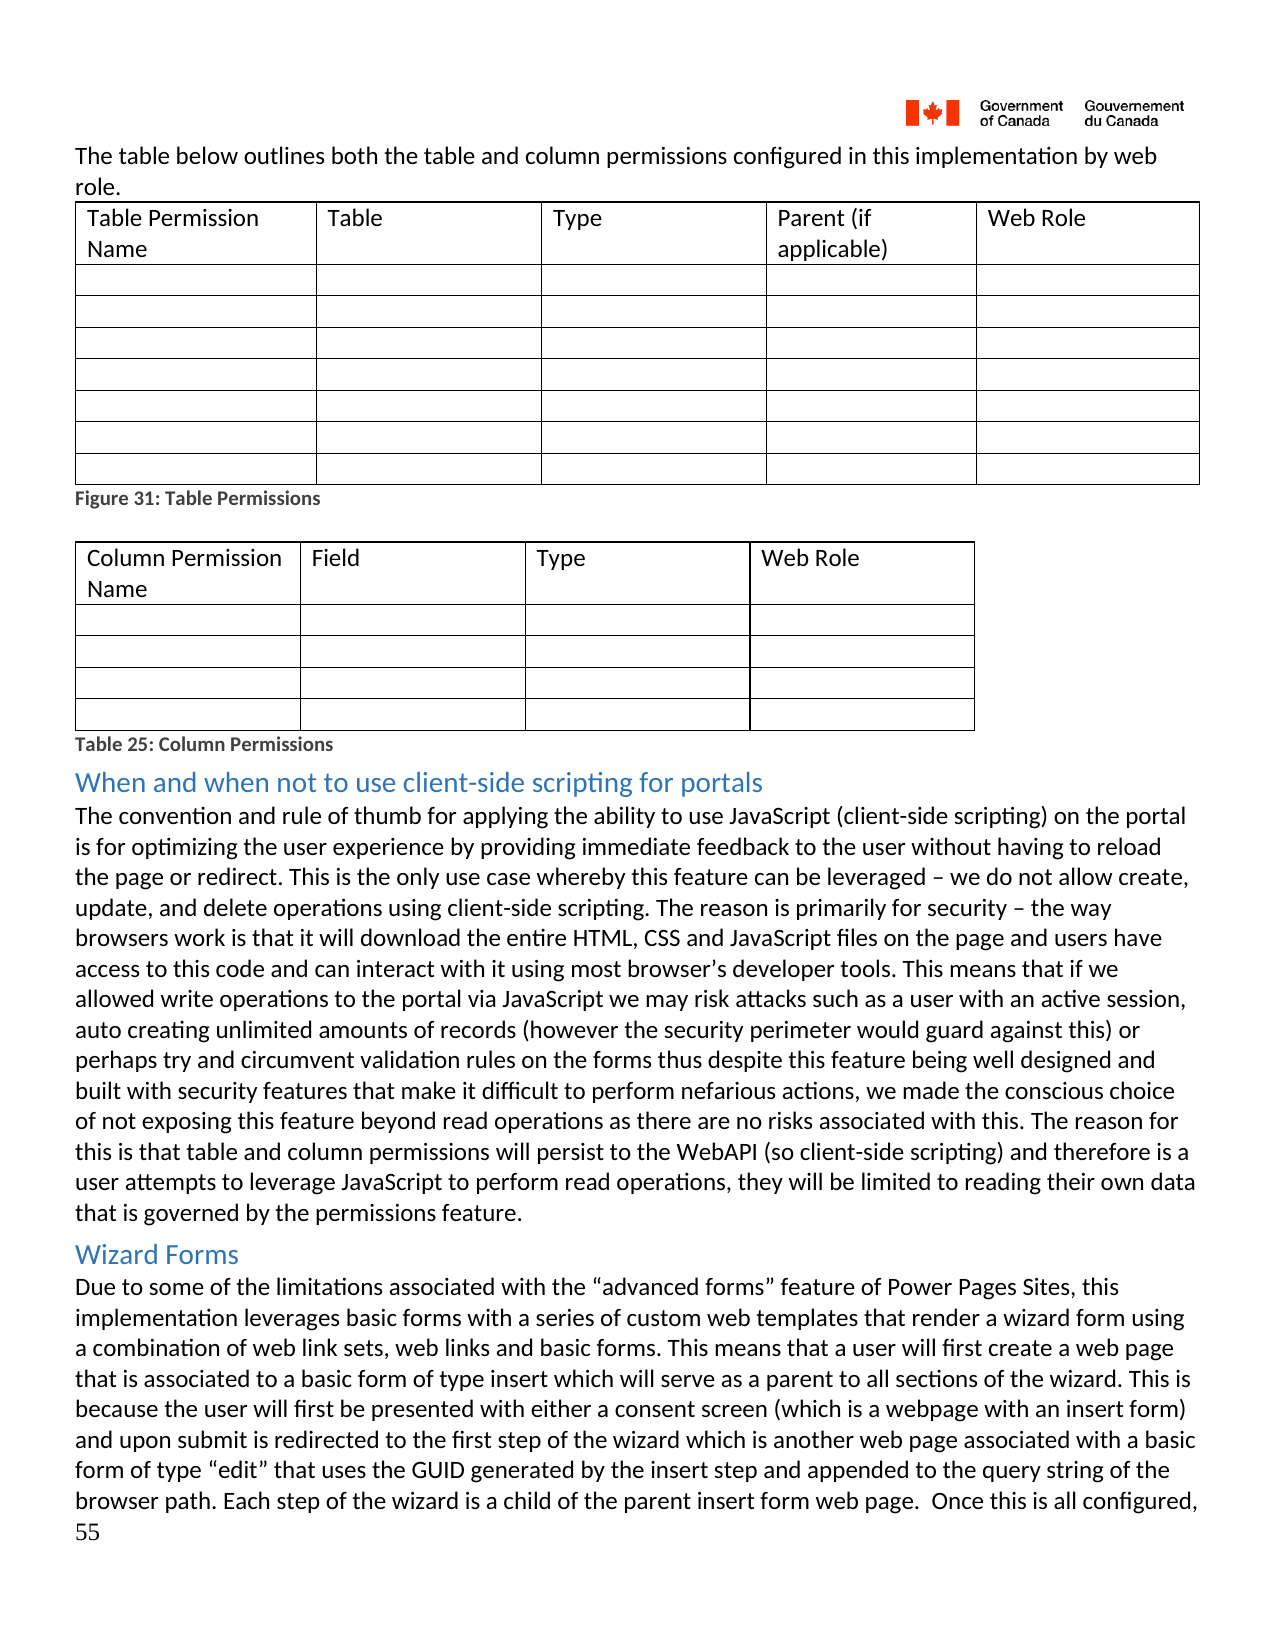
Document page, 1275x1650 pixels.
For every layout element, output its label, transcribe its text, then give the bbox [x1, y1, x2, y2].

table_cell [526, 636, 749, 667]
table_cell [977, 265, 1199, 295]
table_cell [301, 605, 525, 635]
table_cell [76, 359, 316, 390]
table_cell [767, 454, 976, 484]
table_cell [751, 699, 974, 730]
text Figure 31: Table Permissions [75, 485, 1200, 511]
table_header Table Permission Name [76, 203, 316, 263]
table_cell [751, 668, 974, 698]
table_cell [76, 328, 316, 358]
table_cell [76, 391, 316, 421]
table_cell [76, 668, 300, 698]
table_cell [76, 296, 316, 327]
table_cell [542, 454, 766, 484]
table_cell [76, 636, 300, 667]
table_cell [526, 668, 749, 698]
table_cell [301, 636, 525, 667]
table_cell [317, 296, 541, 327]
table_cell [317, 391, 541, 421]
table_cell [542, 265, 766, 295]
table_cell [542, 328, 766, 358]
subtitle Wizard Forms [75, 1236, 1200, 1271]
table_cell [542, 296, 766, 327]
table_header Field [301, 543, 525, 603]
table_cell [526, 605, 749, 635]
table_header Column Permission Name [76, 543, 300, 603]
table_cell [767, 296, 976, 327]
table_cell [751, 605, 974, 635]
text Table 25: Column Permissions [75, 731, 1200, 756]
table_cell [767, 328, 976, 358]
table_cell [76, 699, 300, 730]
picture [881, 75, 1200, 141]
table_cell [76, 265, 316, 295]
text The convention and rule of thumb for applying the ability to use JavaScript (client-side scripting) on the portal is for optimizing the user experience by providing immediate feedback to the user without having to reload the page or redirect. This is the only use case whereby this feature can be leveraged – we do not allow create, update, and delete operations using client-side scripting. The reason is primarily for security – the way browsers work is that it will download the entire HTML, CSS and JavaScript files on the page and users have access to this code and can interact with it using most browser’s developer tools. This means that if we allowed write operations to the portal via JavaScript we may risk attacks such as a user with an active session, auto creating unlimited amounts of records (however the security perimeter would guard against this) or perhaps try and circumvent validation rules on the forms thus despite this feature being well designed and built with security features that make it difficult to perform nefarious actions, we made the conscious choice of not exposing this feature beyond read operations as there are no risks associated with this. The reason for this is that table and column permissions will persist to the WebAPI (so client-side scripting) and therefore is a user attempts to leverage JavaScript to perform read operations, they will be limited to reading their own data that is governed by the permissions feature. [75, 800, 1200, 1227]
table_cell [317, 422, 541, 453]
table_cell [301, 668, 525, 698]
table_header Web Role [751, 543, 974, 603]
table_header Parent (if applicable) [767, 203, 976, 263]
table_cell [76, 605, 300, 635]
table_cell [301, 699, 525, 730]
table_cell [317, 359, 541, 390]
subtitle When and when not to use client-side scripting for portals [75, 764, 1200, 800]
table_cell [977, 296, 1199, 327]
table_header Type [542, 203, 766, 263]
table_header Type [526, 543, 749, 603]
table_cell [767, 391, 976, 421]
table_cell [76, 454, 316, 484]
table_cell [977, 391, 1199, 421]
table_cell [526, 699, 749, 730]
table_cell [767, 359, 976, 390]
table_cell [317, 328, 541, 358]
table_cell [317, 265, 541, 295]
table_cell [542, 422, 766, 453]
table_cell [317, 454, 541, 484]
table_header Table [317, 203, 541, 263]
table_cell [542, 391, 766, 421]
table_cell [751, 636, 974, 667]
table_cell [977, 454, 1199, 484]
table_cell [977, 422, 1199, 453]
table_cell [977, 328, 1199, 358]
table_header Web Role [977, 203, 1199, 263]
table_cell [767, 265, 976, 295]
table_cell [542, 359, 766, 390]
table_cell [977, 359, 1199, 390]
text The table below outlines both the table and column permissions configured in this implementation by web role. [75, 140, 1200, 201]
table_cell [767, 422, 976, 453]
table_cell [76, 422, 316, 453]
